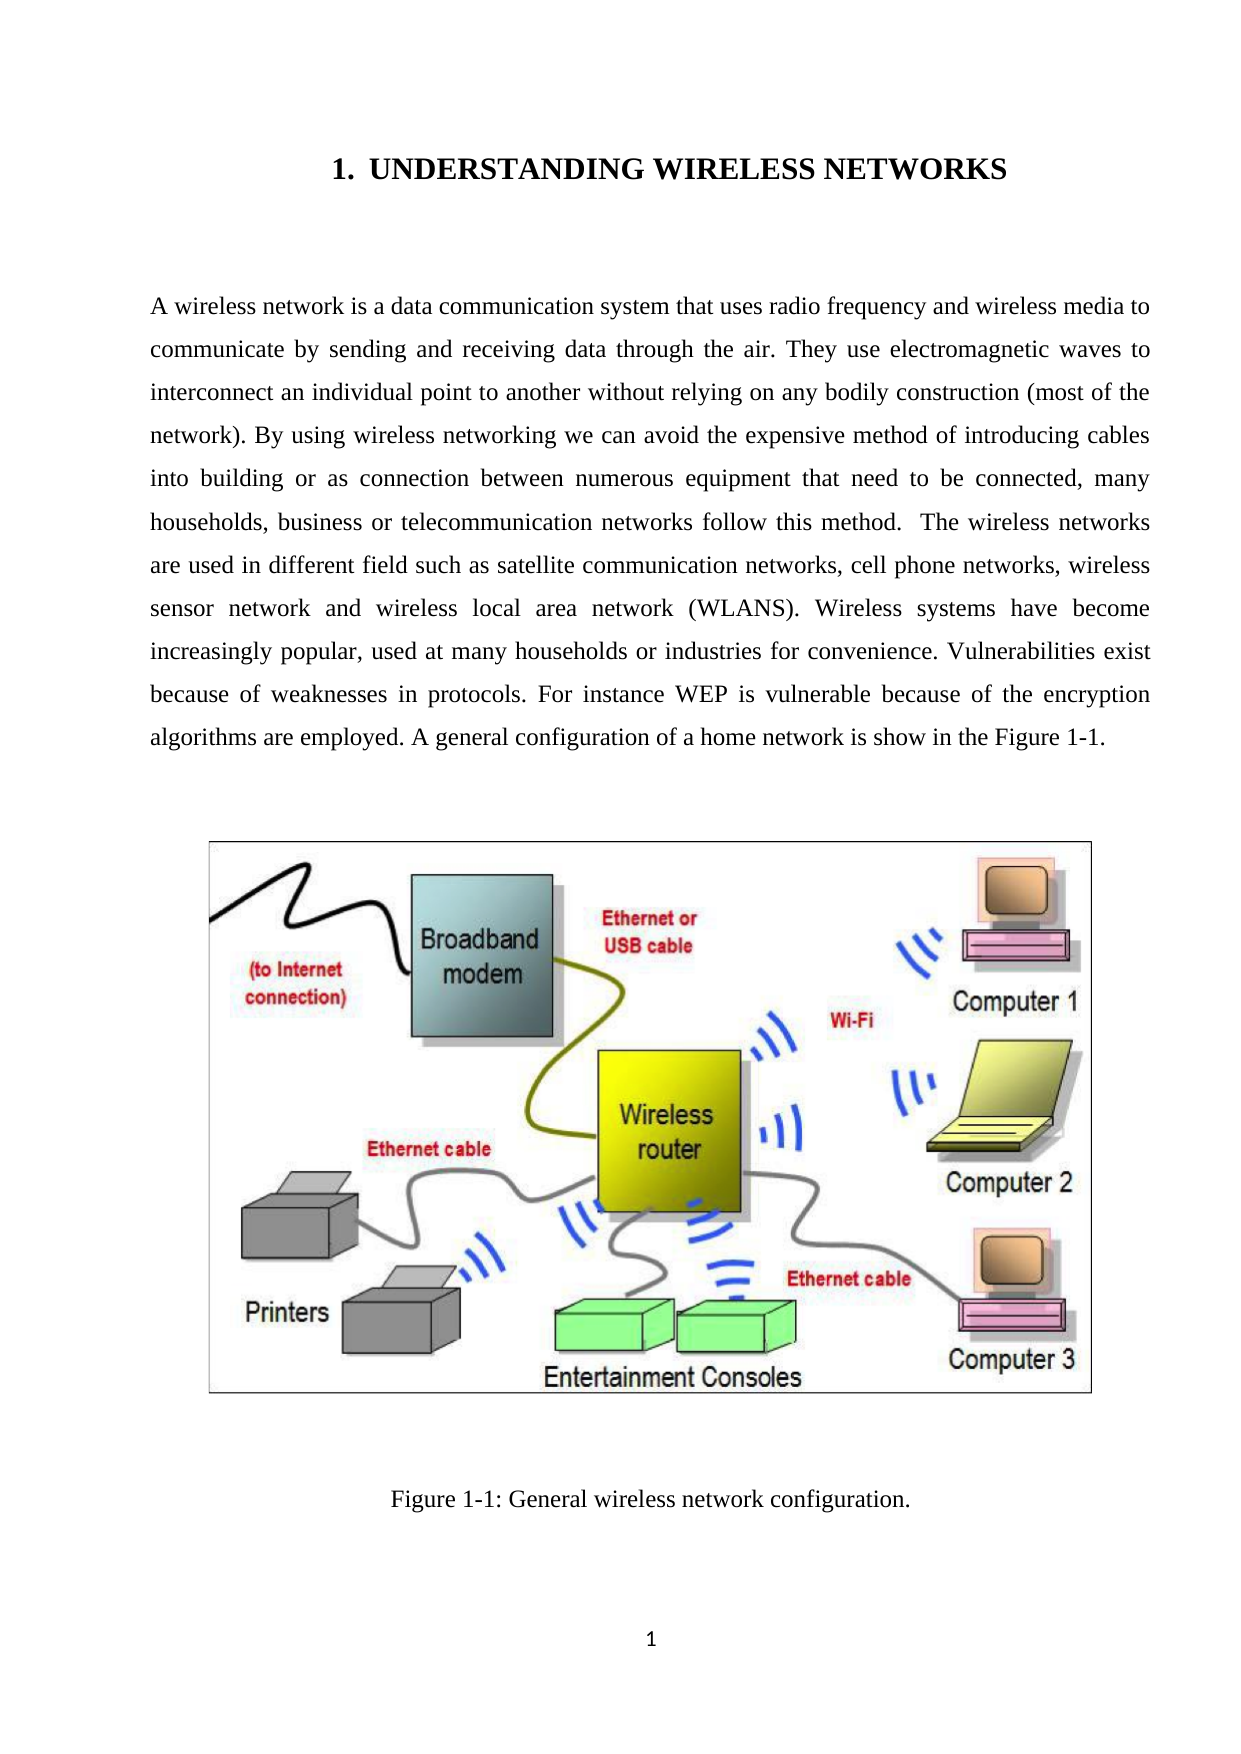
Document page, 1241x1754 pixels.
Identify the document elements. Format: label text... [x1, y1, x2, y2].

text Figure 1-1: General wireless network configuration. [150, 1484, 1152, 1513]
picture [208, 841, 1093, 1394]
text A wireless network is a data communication system that uses radio frequency and wireless media to communicate by sending and receiving data through the air. They use electromagnetic waves to interconnect an individual point to another without relying on any bodily construction (most of the network). By using wireless networking we can avoid the expensive method of introducing cables into building or as connection between numerous equipment that need to be connected, many households, business or telecommunication networks follow this method. The wireless networks are used in different field such as satellite communication networks, cell phone networks, wireless sensor network and wireless local area network (WLANS). Wireless systems have become increasingly popular, used at many households or industries for convenience. Vulnerabilities exist because of weaknesses in protocols. For instance WEP is vulnerable because of the encryption algorithms are employed. A general configuration of a home network is show in the Figure 1-1. [150, 291, 1152, 751]
list Understanding wireless networks [187, 150, 1152, 186]
